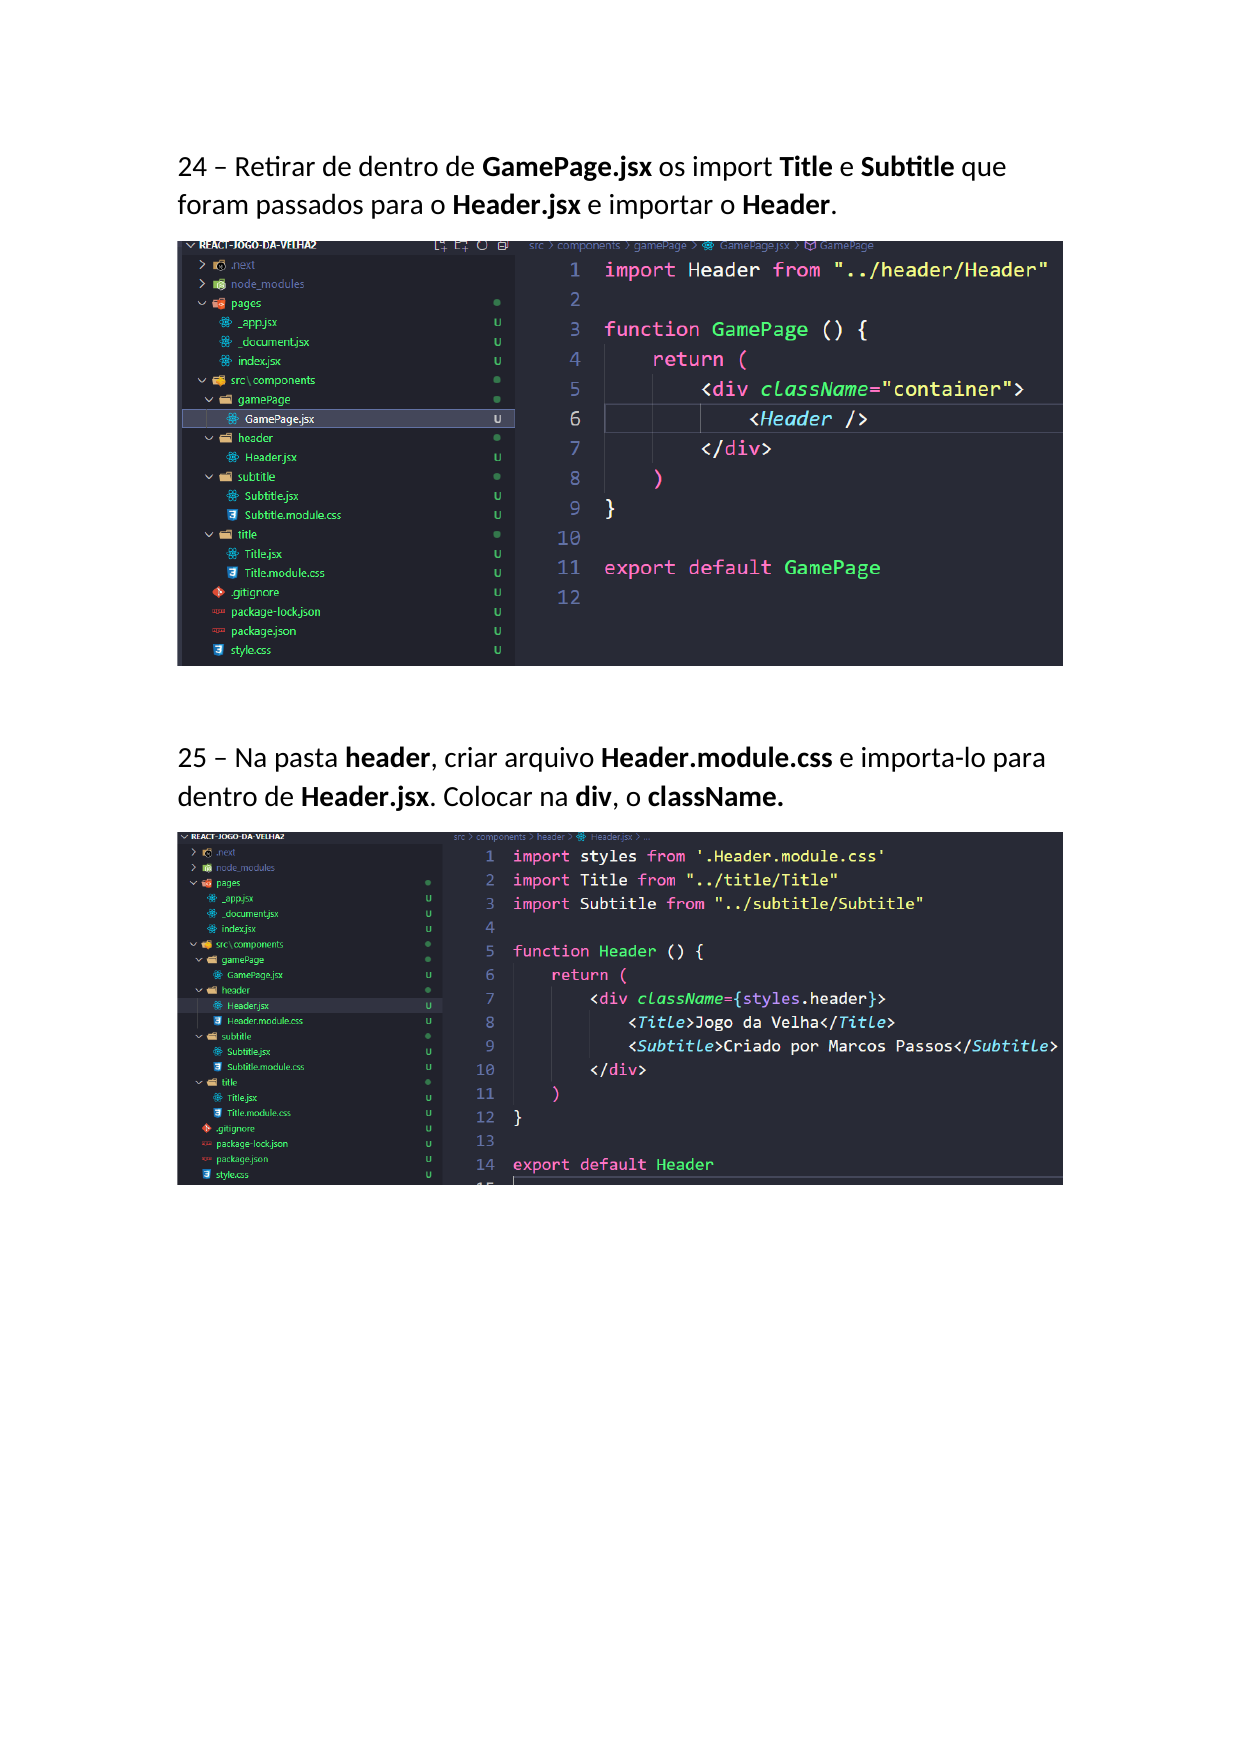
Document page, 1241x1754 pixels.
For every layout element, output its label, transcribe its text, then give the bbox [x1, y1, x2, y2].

picture [177, 241, 1063, 666]
text 25 – Na pasta header, criar arquivo Header.module.css e importa-lo para dentro de Header.jsx. Colocar na div, o className. [177, 739, 1063, 813]
text 24 – Retirar de dentro de GamePage.jsx os import Title e Subtitle que foram passados para o Header.jsx e importar o Header. [177, 148, 1063, 222]
picture [177, 832, 1063, 1185]
